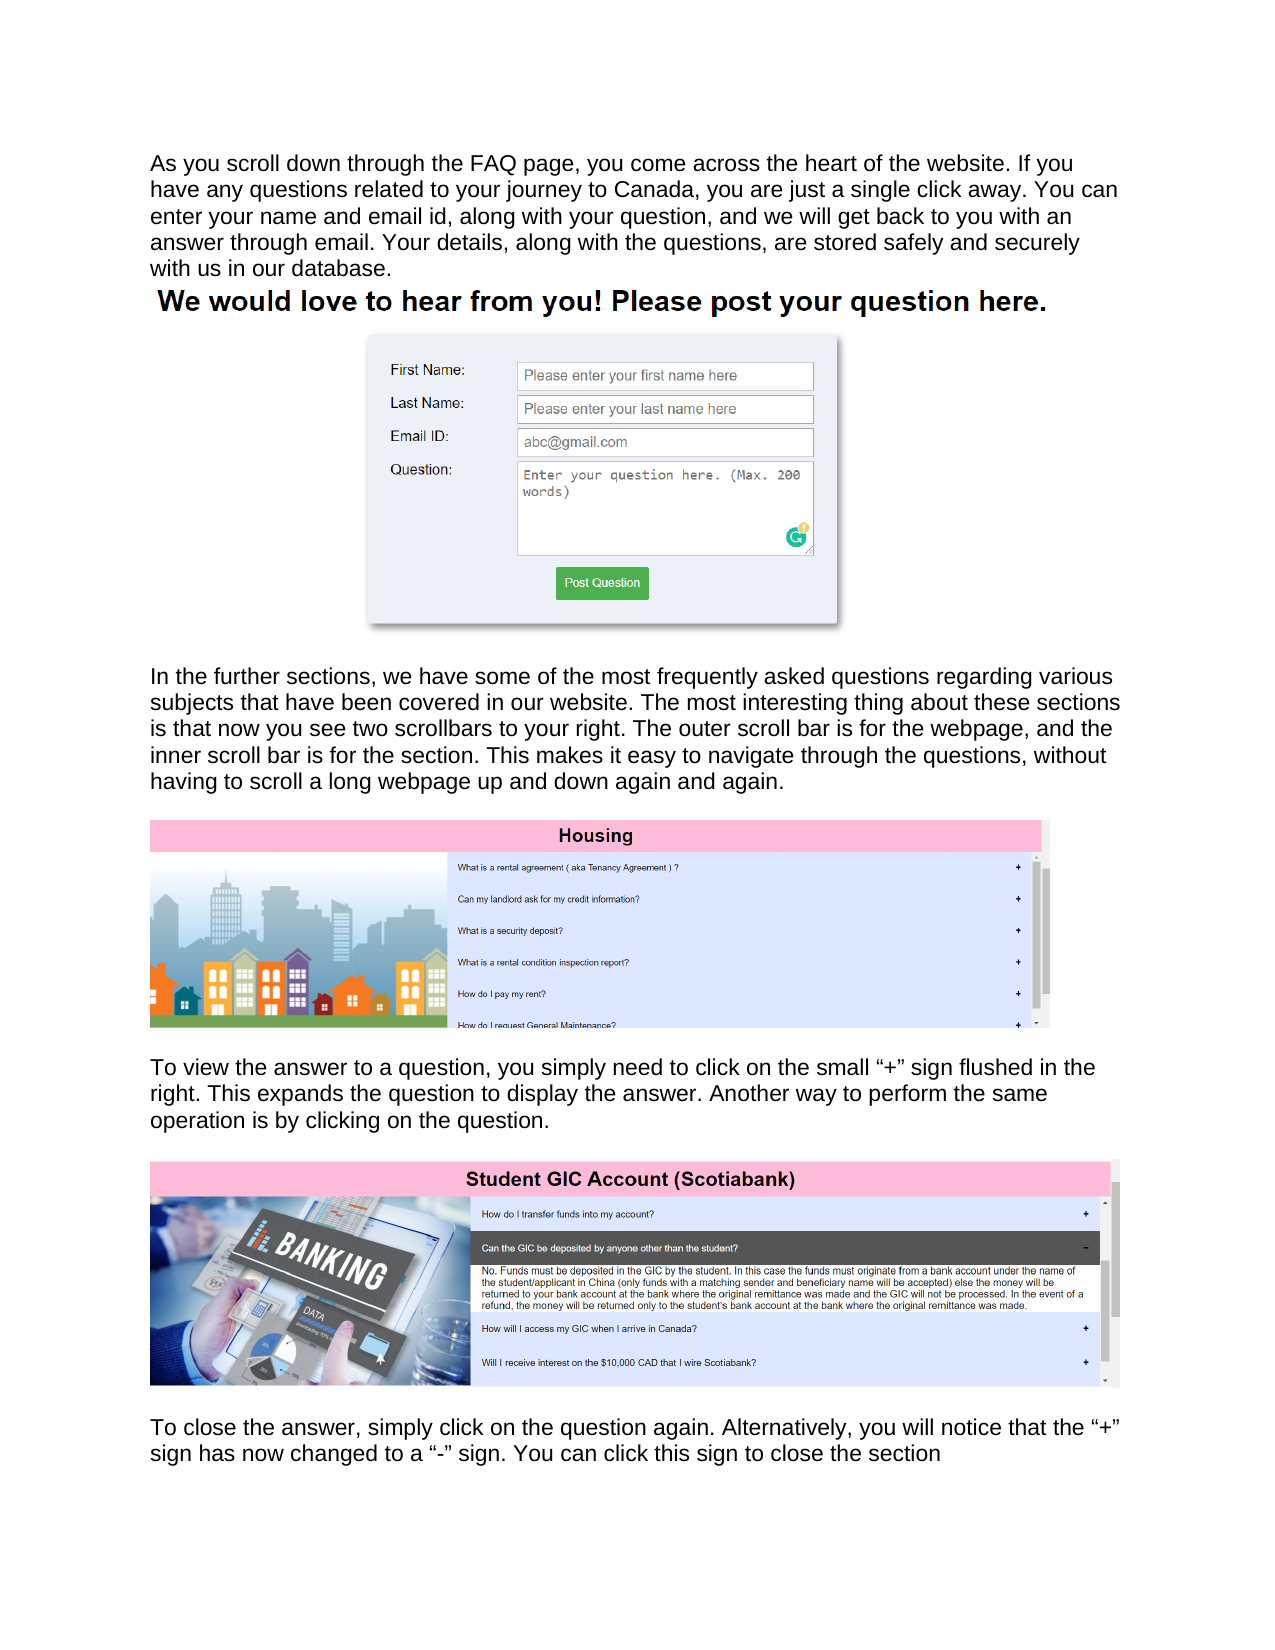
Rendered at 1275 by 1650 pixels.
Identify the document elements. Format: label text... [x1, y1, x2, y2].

text As you scroll down through the FAQ page, you come across the heart of the website. If you have any questions related to your journey to Canada, you are just a single click away. You can enter your name and email id, along with your question, and we will get back to you with an answer through email. Your details, along with the questions, are stored safely and securely with us in our database. [150, 150, 1125, 282]
text In the further sections, we have some of the most frequently asked questions regarding various subjects that have been covered in our website. The most interesting thing about these sections is that now you see two scrollbars to your right. The outer scroll bar is for the webpage, and the inner scroll bar is for the section. This makes it easy to navigate through the questions, without having to scroll a long webpage up and down again and again. [150, 663, 1125, 794]
picture [150, 1159, 1121, 1388]
text To close the answer, simply click on the question again. Alternatively, you will notice that the “+” sign has now changed to a “-” sign. You can click this sign to close the section [150, 1414, 1125, 1467]
picture [150, 281, 1050, 637]
picture [150, 820, 1050, 1028]
text To view the answer to a question, you simply need to click on the small “+” sign flushed in the right. This expands the question to display the answer. Another way to perform the same operation is by clicking on the question. [150, 1054, 1125, 1133]
